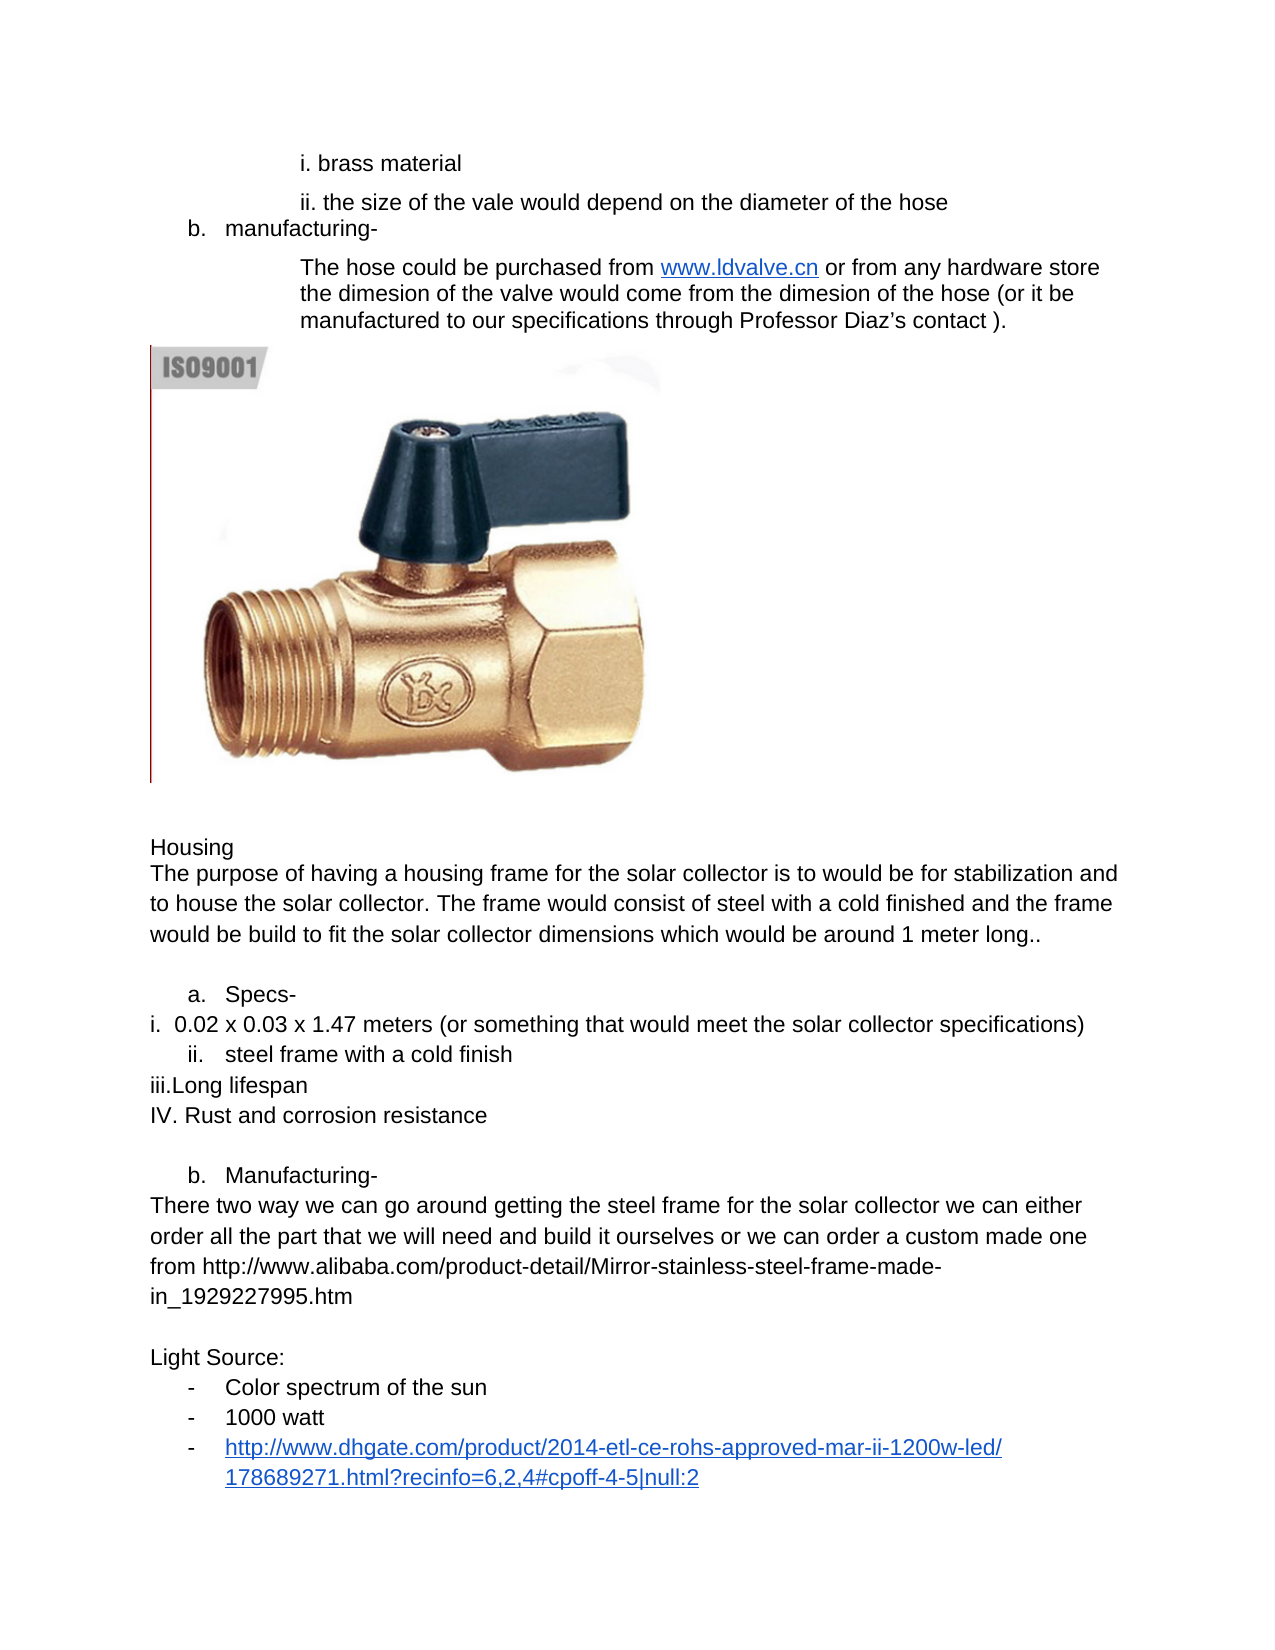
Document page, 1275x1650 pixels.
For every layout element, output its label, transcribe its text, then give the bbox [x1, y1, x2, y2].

text iii.Long lifespan [150, 1072, 1125, 1098]
text Housing [150, 834, 1125, 860]
text i. 0.02 x 0.03 x 1.47 meters (or something that would meet the solar collector specifications) [150, 1011, 1125, 1038]
list http://www.dhgate.com/product/2014-etl-ce-rohs-approved-mar-ii-1200w-led/178689271.html?recinfo=6,2,4#cpoff-4-5|null:2 [187, 1434, 1125, 1491]
list manufacturing- [187, 215, 1125, 242]
list Manufacturing- [187, 1162, 1125, 1189]
list steel frame with a cold finish [187, 1041, 1125, 1068]
picture [150, 345, 662, 783]
list Color spectrum of the sun [187, 1374, 1125, 1400]
list Specs- [187, 981, 1125, 1007]
text The hose could be purchased from www.ldvalve.cn or from any hardware store the dimesion of the valve would come from the dimesion of the hose (or it be manufactured to our specifications through Professor Diaz’s contact ). [300, 254, 1125, 333]
text There two way we can go around getting the steel frame for the solar collector we can either order all the part that we will need and build it ourselves or we can order a custom made one from http://www.alibaba.com/product-detail/Mirror-stainless-steel-frame-made-in_1929227995.htm [150, 1192, 1125, 1309]
text ii. the size of the vale would depend on the diameter of the hose [225, 189, 1125, 215]
text The purpose of having a housing frame for the solar collector is to would be for stabilization and to house the solar collector. The frame would consist of steel with a cold finished and the frame would be build to fit the solar collector dimensions which would be around 1 meter long.. [150, 860, 1125, 947]
text i. brass material [225, 150, 1125, 176]
list 1000 watt [187, 1404, 1125, 1430]
text IV. Rust and corrosion resistance [150, 1102, 1125, 1128]
text Light Source: [150, 1343, 1125, 1370]
